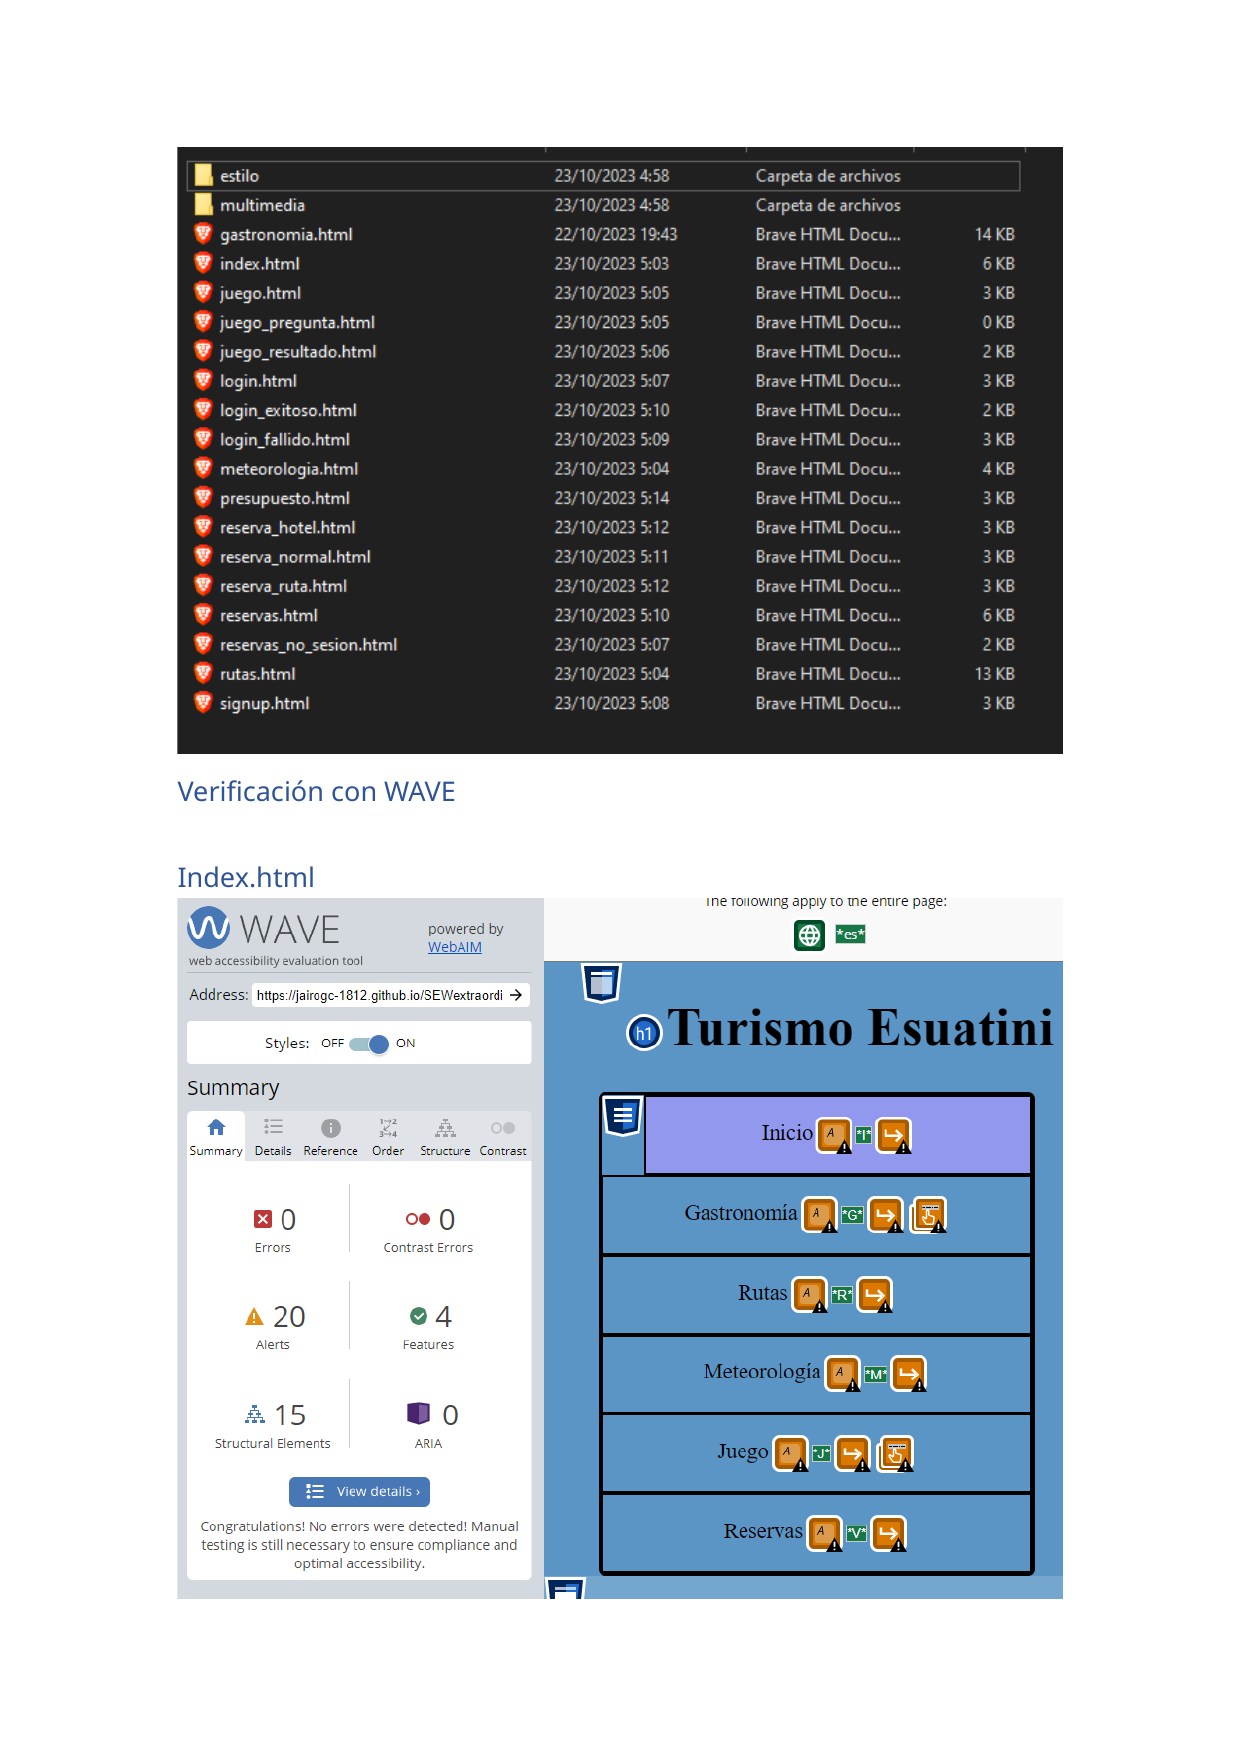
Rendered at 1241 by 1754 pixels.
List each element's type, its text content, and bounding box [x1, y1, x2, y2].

picture [177, 898, 1063, 1599]
picture [177, 147, 1063, 754]
subtitle Verificación con WAVE [177, 772, 1063, 809]
subtitle Index.html [177, 859, 1063, 896]
